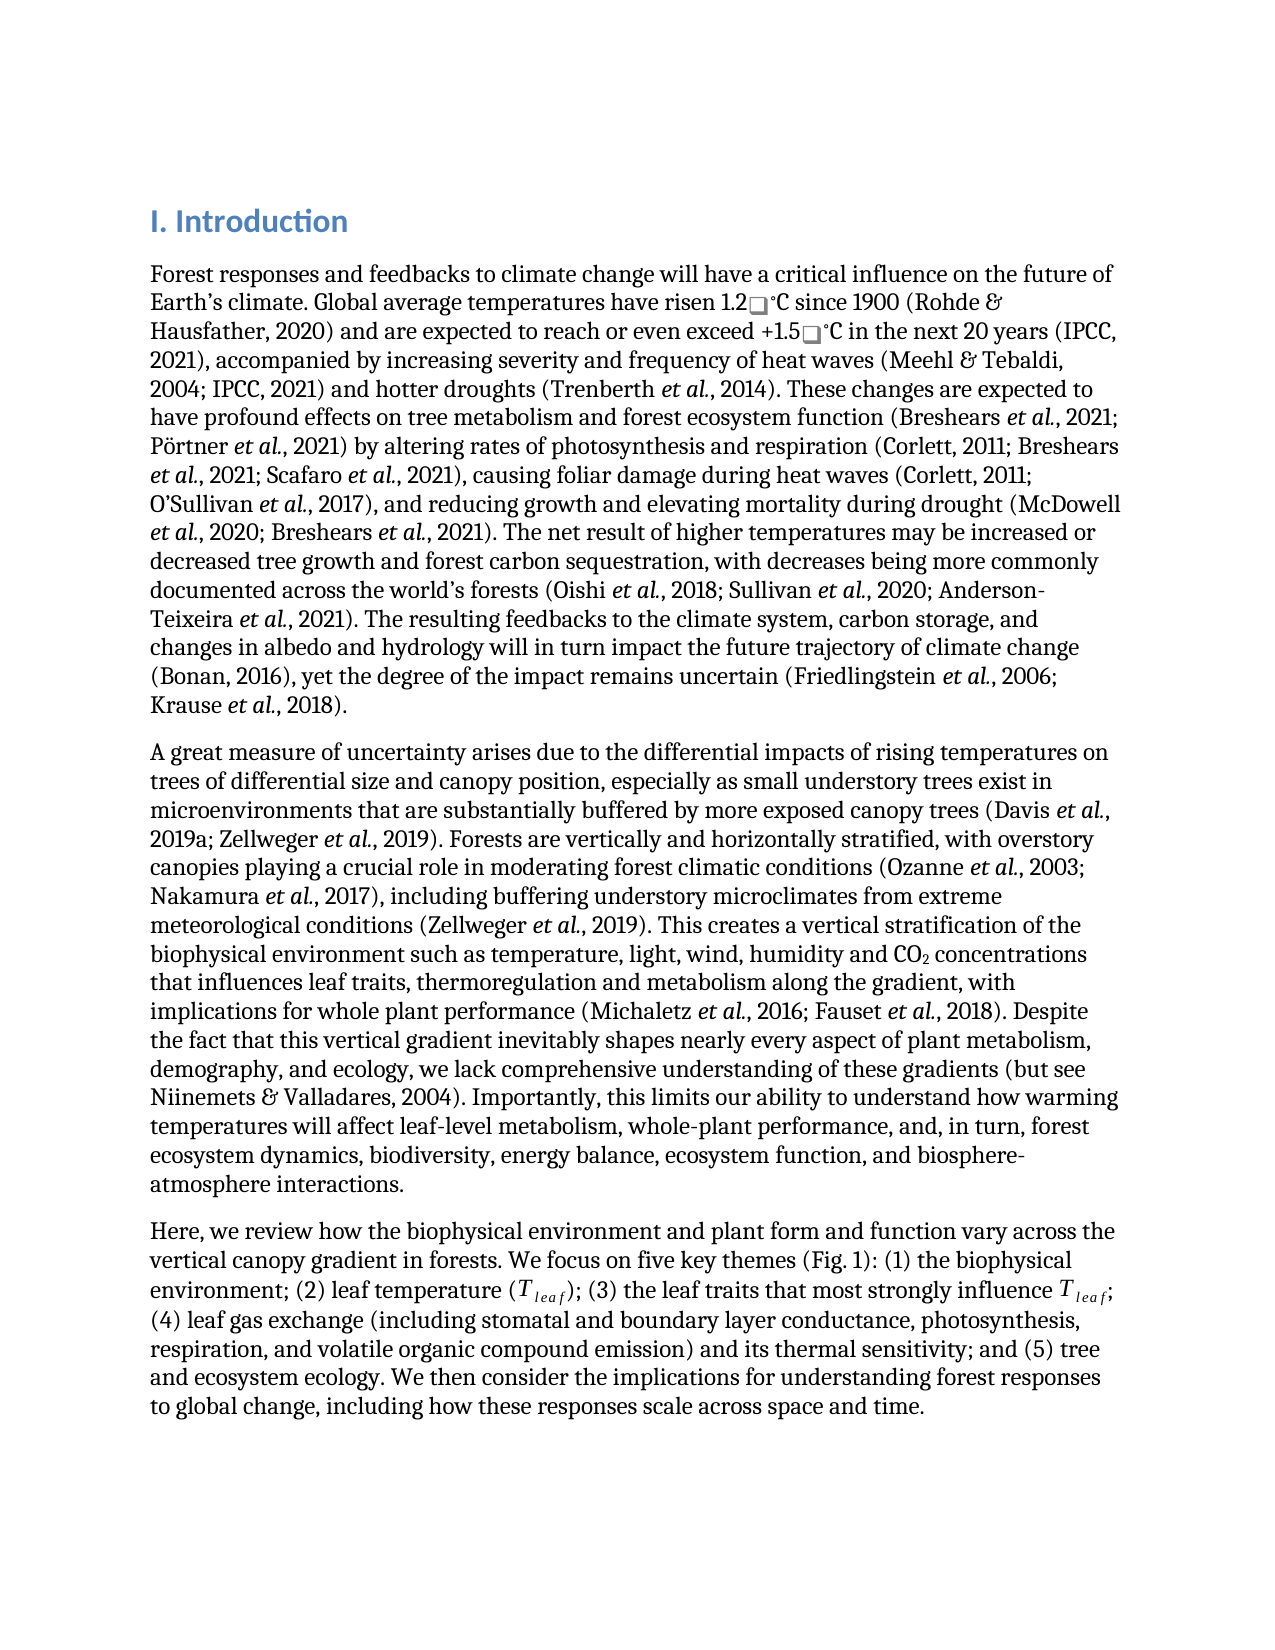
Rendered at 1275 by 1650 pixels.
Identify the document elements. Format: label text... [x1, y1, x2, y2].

text A great measure of uncertainty arises due to the differential impacts of rising temperatures on trees of differential size and canopy position, especially as small understory trees exist in microenvironments that are substantially buffered by more exposed canopy trees (Davis et al., 2019a; Zellweger et al., 2019). Forests are vertically and horizontally stratified, with overstory canopies playing a crucial role in moderating forest climatic conditions (Ozanne et al., 2003; Nakamura et al., 2017), including buffering understory microclimates from extreme meteorological conditions (Zellweger et al., 2019). This creates a vertical stratification of the biophysical environment such as temperature, light, wind, humidity and CO2 concentrations that influences leaf traits, thermoregulation and metabolism along the gradient, with implications for whole plant performance (Michaletz et al., 2016; Fauset et al., 2018). Despite the fact that this vertical gradient inevitably shapes nearly every aspect of plant metabolism, demography, and ecology, we lack comprehensive understanding of these gradients (but see Niinemets & Valladares, 2004). Importantly, this limits our ability to understand how warming temperatures will affect leaf-level metabolism, whole-plant performance, and, in turn, forest ecosystem dynamics, biodiversity, energy balance, ecosystem function, and biosphere-atmosphere interactions. [150, 738, 1125, 1198]
subtitle I. Introduction [150, 200, 1125, 241]
text Forest responses and feedbacks to climate change will have a critical influence on the future of Earth’s climate. Global average temperatures have risen 1.2C since 1900 (Rohde & Hausfather, 2020) and are expected to reach or even exceed +1.5C in the next 20 years (IPCC, 2021), accompanied by increasing severity and frequency of heat waves (Meehl & Tebaldi, 2004; IPCC, 2021) and hotter droughts (Trenberth et al., 2014). These changes are expected to have profound effects on tree metabolism and forest ecosystem function (Breshears et al., 2021; Pörtner et al., 2021) by altering rates of photosynthesis and respiration (Corlett, 2011; Breshears et al., 2021; Scafaro et al., 2021), causing foliar damage during heat waves (Corlett, 2011; O’Sullivan et al., 2017), and reducing growth and elevating mortality during drought (McDowell et al., 2020; Breshears et al., 2021). The net result of higher temperatures may be increased or decreased tree growth and forest carbon sequestration, with decreases being more commonly documented across the world’s forests (Oishi et al., 2018; Sullivan et al., 2020; Anderson-Teixeira et al., 2021). The resulting feedbacks to the climate system, carbon storage, and changes in albedo and hydrology will in turn impact the future trajectory of climate change (Bonan, 2016), yet the degree of the impact remains uncertain (Friedlingstein et al., 2006; Krause et al., 2018). [150, 259, 1125, 719]
text Here, we review how the biophysical environment and plant form and function vary across the vertical canopy gradient in forests. We focus on five key themes (Fig. 1): (1) the biophysical environment; (2) leaf temperature (); (3) the leaf traits that most strongly influence ; (4) leaf gas exchange (including stomatal and boundary layer conductance, photosynthesis, respiration, and volatile organic compound emission) and its thermal sensitivity; and (5) tree and ecosystem ecology. We then consider the implications for understanding forest responses to global change, including how these responses scale across space and time. [150, 1217, 1125, 1421]
